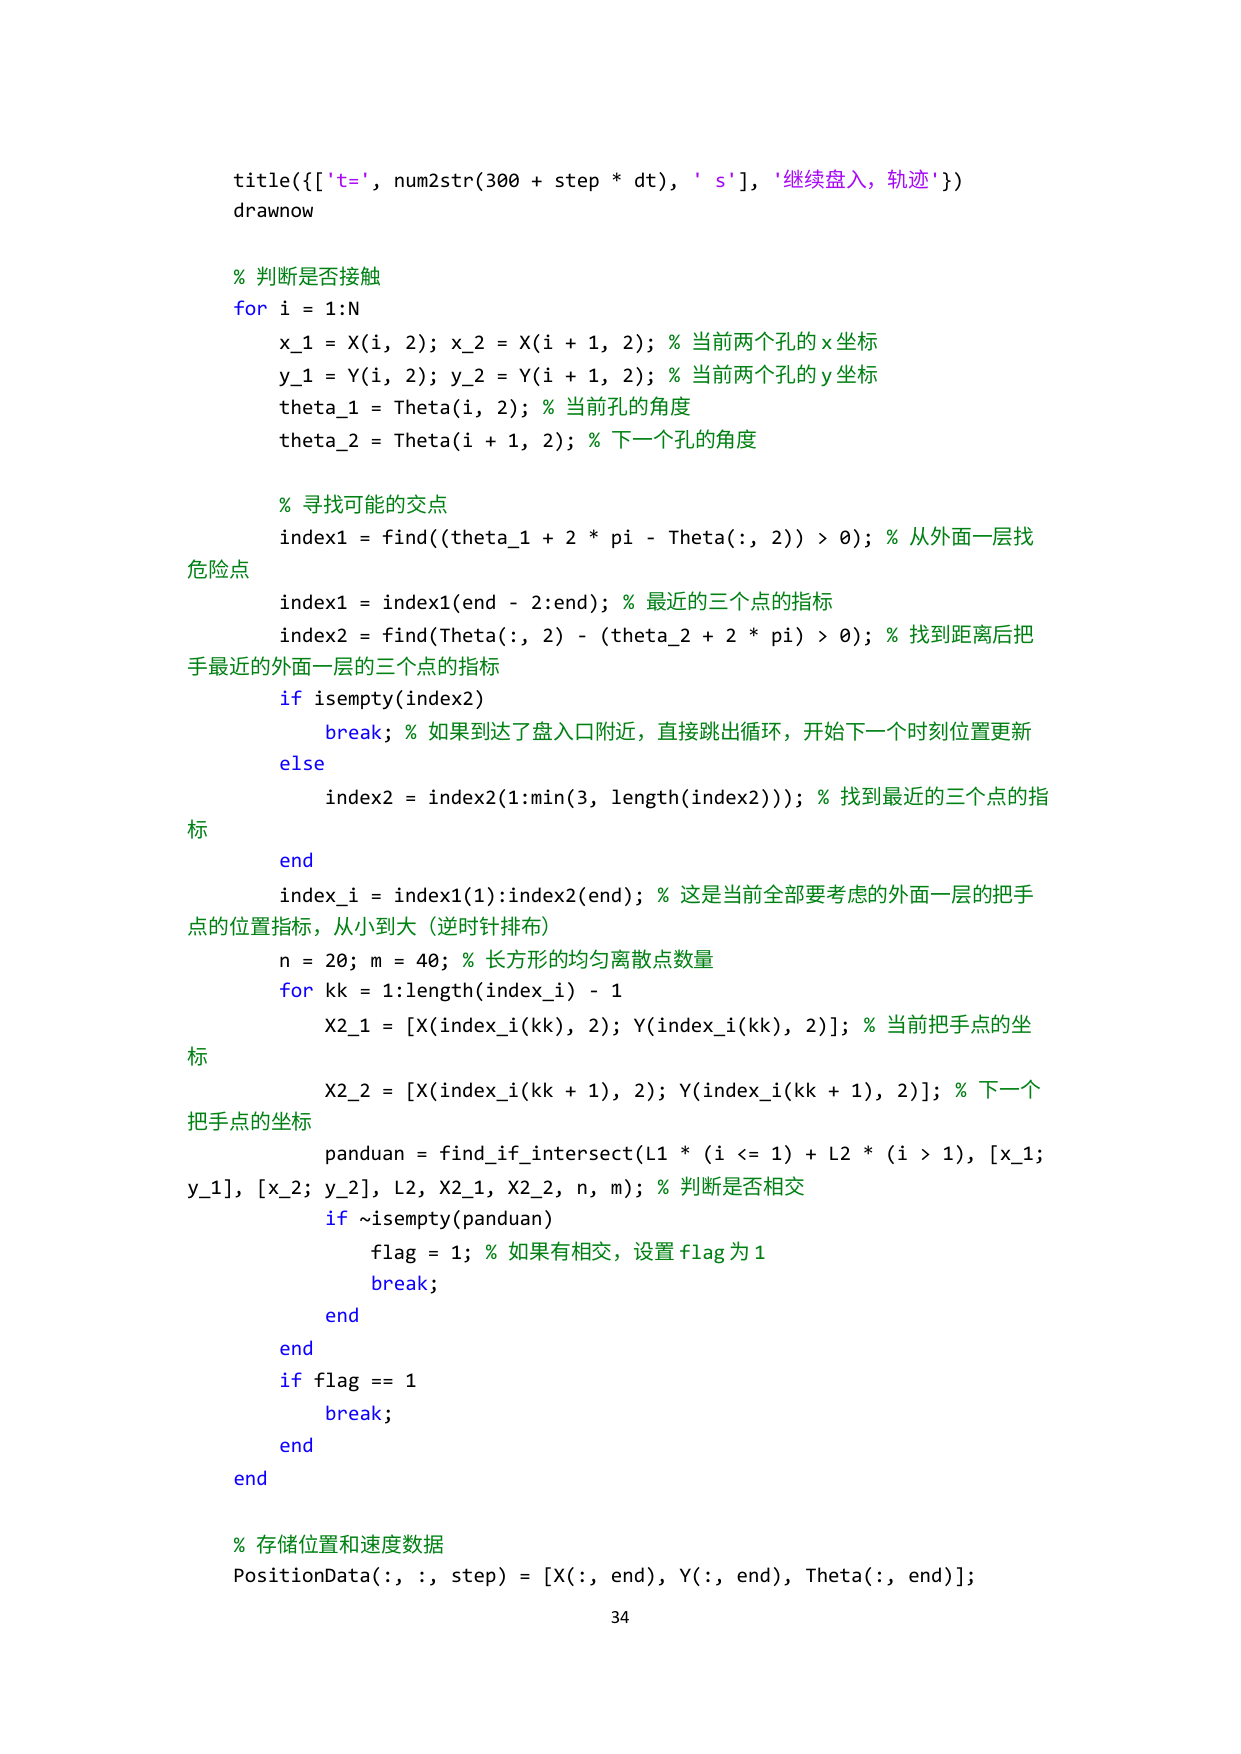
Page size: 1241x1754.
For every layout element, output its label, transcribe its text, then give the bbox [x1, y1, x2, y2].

text end [187, 1429, 1053, 1462]
text % 判断是否接触 [187, 259, 1053, 292]
text title({['t=', num2str(300 + step * dt), ' s'], '继续盘入，轨迹'}) [187, 162, 1053, 194]
text X2_1 = [X(index_i(kk), 2); Y(index_i(kk), 2)]; % 当前把手点的坐标 [187, 1007, 1053, 1072]
text % 寻找可能的交点 [187, 487, 1053, 519]
text panduan = find_if_intersect(L1 * (i <= 1) + L2 * (i > 1), [x_1; y_1], [x_2; y_2], L2, X2_1, X2_2, n, m); % 判断是否相交 [187, 1137, 1053, 1202]
text % 存储位置和速度数据 [187, 1527, 1053, 1559]
text index2 = index2(1:min(3, length(index2))); % 找到最近的三个点的指标 [187, 779, 1053, 844]
text n = 20; m = 40; % 长方形的均匀离散点数量 [187, 942, 1053, 974]
text break; [187, 1267, 1053, 1299]
text theta_2 = Theta(i + 1, 2); % 下一个孔的角度 [187, 422, 1053, 454]
text PositionData(:, :, step) = [X(:, end), Y(:, end), Theta(:, end)]; [187, 1559, 1053, 1592]
text if isempty(index2) [187, 682, 1053, 714]
text for i = 1:N [187, 292, 1053, 324]
text index_i = index1(1):index2(end); % 这是当前全部要考虑的外面一层的把手点的位置指标，从小到大（逆时针排布） [187, 877, 1053, 942]
text flag = 1; % 如果有相交，设置flag为1 [187, 1234, 1053, 1267]
text break; [187, 1397, 1053, 1429]
text y_1 = Y(i, 2); y_2 = Y(i + 1, 2); % 当前两个孔的y坐标 [187, 357, 1053, 389]
text theta_1 = Theta(i, 2); % 当前孔的角度 [187, 389, 1053, 422]
text if flag == 1 [187, 1364, 1053, 1397]
text drawnow [187, 194, 1053, 227]
text if ~isempty(panduan) [187, 1202, 1053, 1234]
text x_1 = X(i, 2); x_2 = X(i + 1, 2); % 当前两个孔的x坐标 [187, 324, 1053, 357]
text else [187, 747, 1053, 779]
text X2_2 = [X(index_i(kk + 1), 2); Y(index_i(kk + 1), 2)]; % 下一个把手点的坐标 [187, 1072, 1053, 1137]
text end [187, 844, 1053, 877]
text for kk = 1:length(index_i) - 1 [187, 974, 1053, 1007]
text end [187, 1332, 1053, 1364]
text index1 = index1(end - 2:end); % 最近的三个点的指标 [187, 584, 1053, 617]
text index1 = find((theta_1 + 2 * pi - Theta(:, 2)) > 0); % 从外面一层找危险点 [187, 519, 1053, 584]
text index2 = find(Theta(:, 2) - (theta_2 + 2 * pi) > 0); % 找到距离后把手最近的外面一层的三个点的指标 [187, 617, 1053, 682]
text end [187, 1299, 1053, 1332]
text end [187, 1462, 1053, 1494]
text break; % 如果到达了盘入口附近，直接跳出循环，开始下一个时刻位置更新 [187, 714, 1053, 747]
